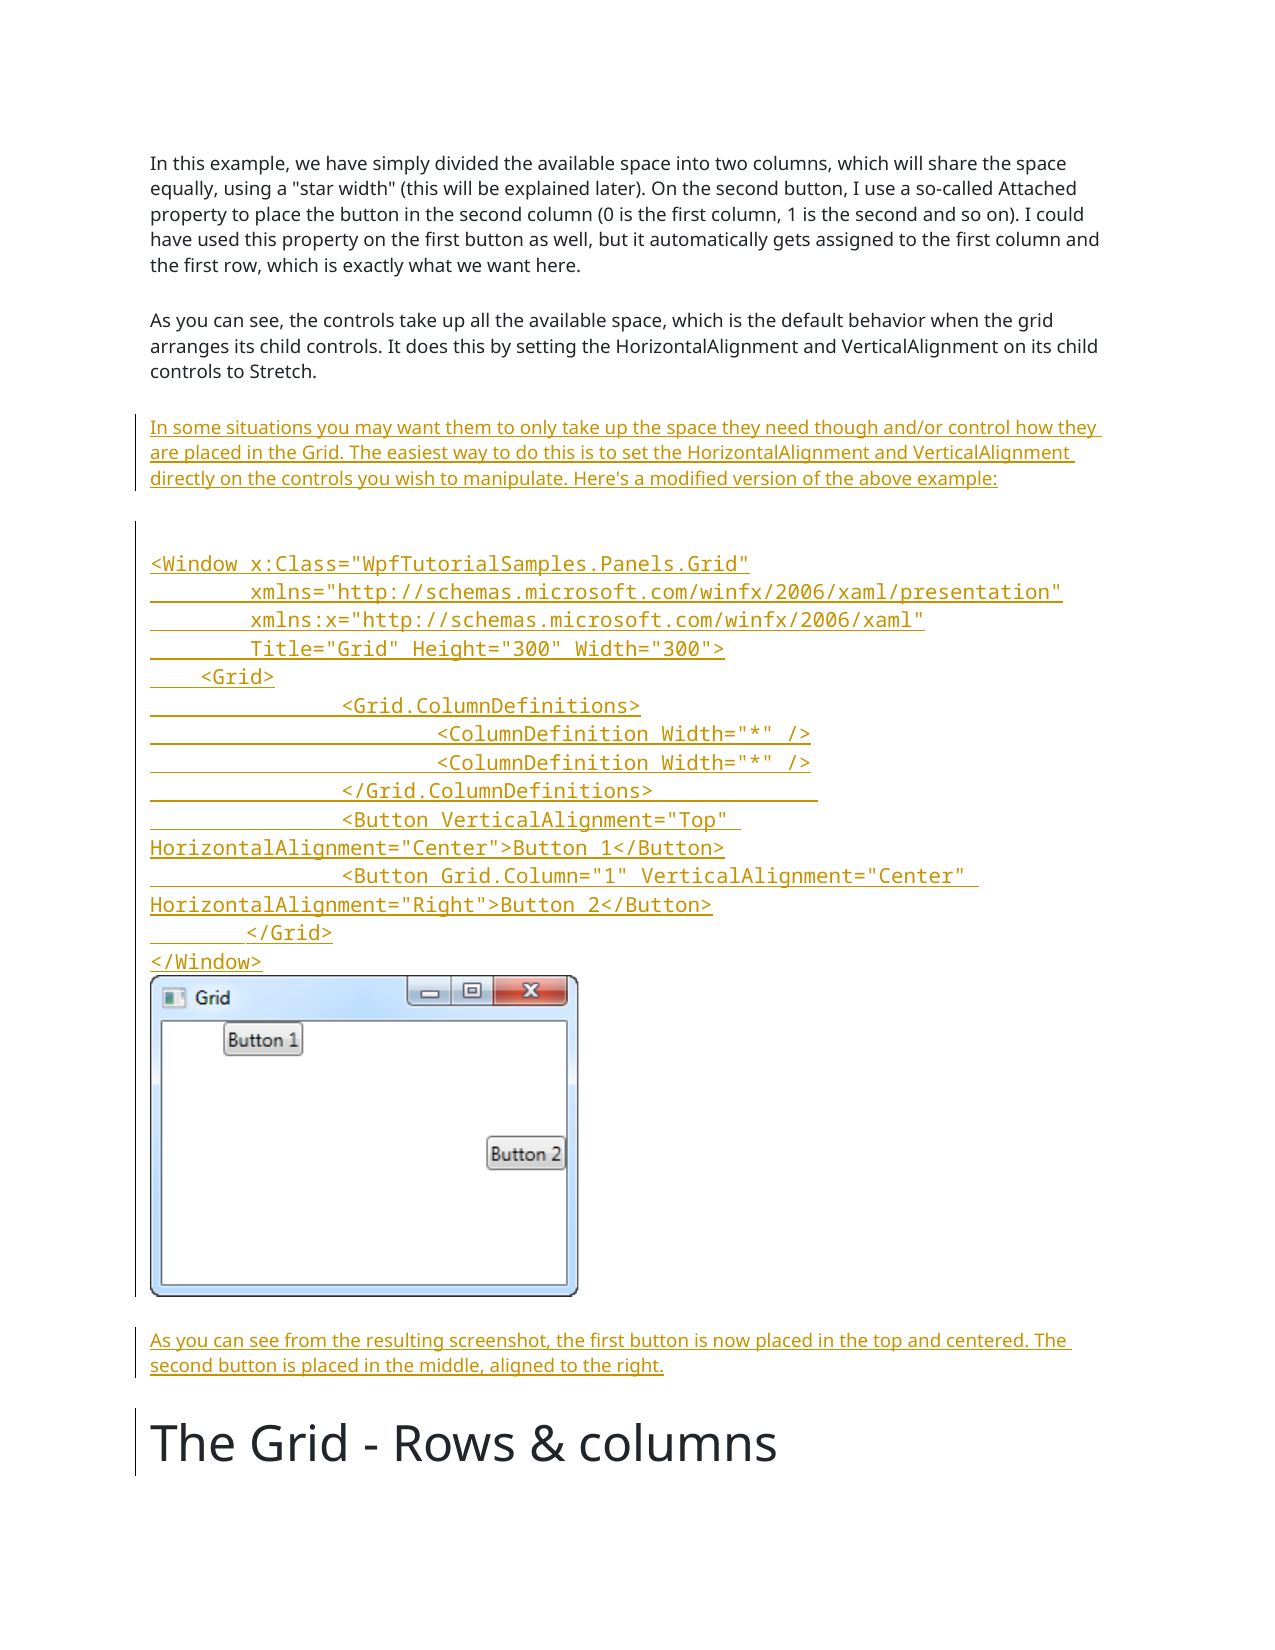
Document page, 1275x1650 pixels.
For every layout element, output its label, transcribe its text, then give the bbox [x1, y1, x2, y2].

text In this example, we have simply divided the available space into two columns, which will share the space equally, using a "star width" (this will be explained later). On the second button, I use a so-called Attached property to place the button in the second column (0 is the first column, 1 is the second and so on). I could have used this property on the first button as well, but it automatically gets assigned to the first column and the first row, which is exactly what we want here. [150, 150, 1125, 278]
text The Grid - Rows & columns [150, 1408, 1125, 1476]
text As you can see, the controls take up all the available space, which is the default behavior when the grid arranges its child controls. It does this by setting the HorizontalAlignment and VerticalAlignment on its child controls to Stretch. [150, 308, 1125, 384]
picture [150, 975, 579, 1297]
